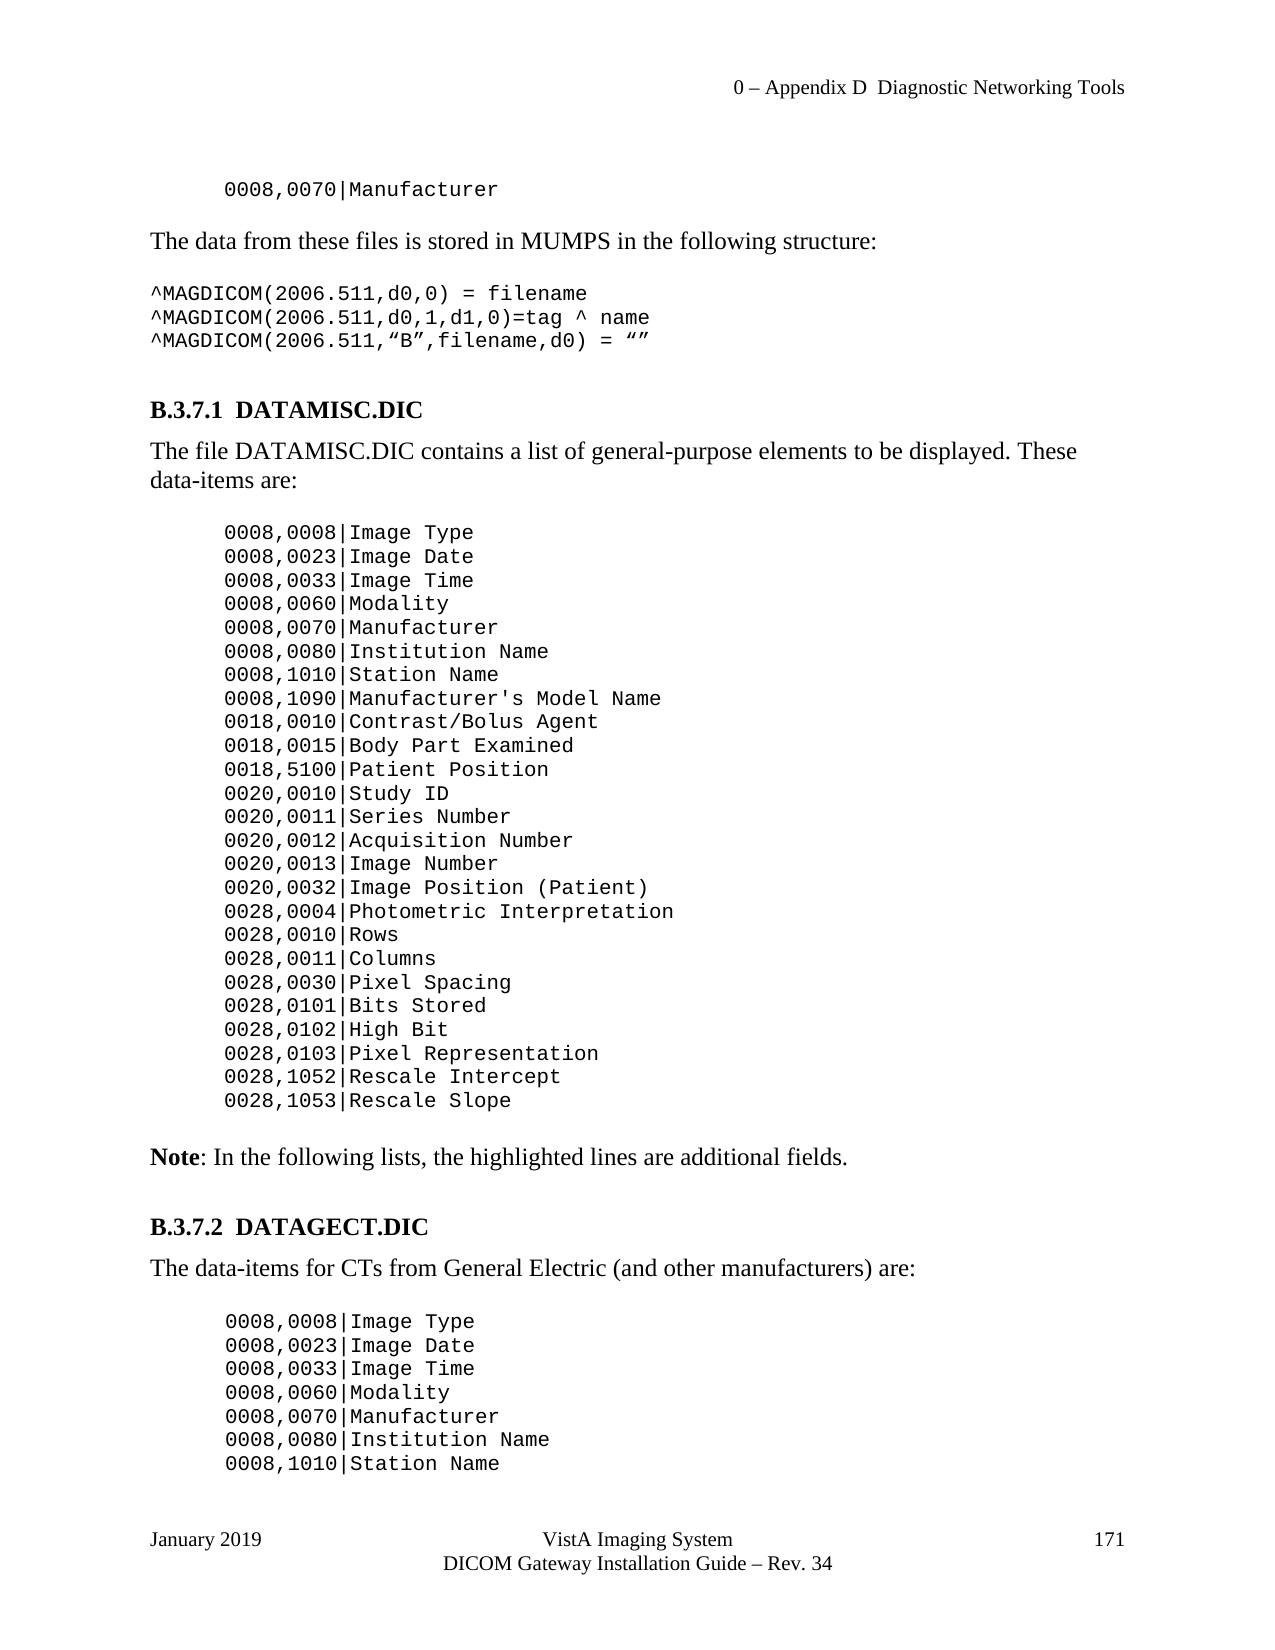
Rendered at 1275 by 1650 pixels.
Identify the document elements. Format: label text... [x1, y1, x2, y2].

text 0008,0023|Image Date [224, 546, 1125, 570]
text ^MAGDICOM(2006.511,d0,0) = filename [150, 283, 1125, 307]
text 0008,0070|Manufacturer [224, 617, 1125, 641]
text 0008,0008|Image Type [225, 1311, 1125, 1335]
text 0008,1010|Station Name [225, 1453, 1125, 1477]
text 0028,0010|Rows [224, 924, 1125, 948]
text 0028,0011|Columns [224, 948, 1125, 972]
text 0008,0033|Image Time [225, 1358, 1125, 1382]
text B.3.7.1 DATAMISC.DIC [150, 395, 1125, 424]
text 0018,0015|Body Part Examined [224, 735, 1125, 759]
text ^MAGDICOM(2006.511,d0,1,d1,0)=tag ^ name [150, 307, 1125, 330]
text 0028,1052|Rescale Intercept [224, 1066, 1125, 1090]
text 0020,0013|Image Number [224, 853, 1125, 877]
text 0008,1010|Station Name [224, 664, 1125, 688]
text 0008,0033|Image Time [224, 570, 1125, 593]
text ^MAGDICOM(2006.511,“B”,filename,d0) = “” [150, 330, 1125, 354]
text 0008,0080|Institution Name [225, 1429, 1125, 1453]
text 0018,0010|Contrast/Bolus Agent [224, 712, 1125, 735]
text The data from these files is stored in MUMPS in the following structure: [150, 226, 1125, 255]
text 0008,0070|Manufacturer [224, 179, 1125, 202]
text 0008,0023|Image Date [225, 1335, 1125, 1358]
text 0008,0060|Modality [225, 1382, 1125, 1406]
text Note: In the following lists, the highlighted lines are additional fields. [150, 1142, 1125, 1171]
text 0008,0008|Image Type [224, 522, 1125, 546]
text 0020,0010|Study ID [224, 782, 1125, 806]
text 0020,0011|Series Number [224, 806, 1125, 830]
text 0008,0080|Institution Name [224, 641, 1125, 664]
text B.3.7.2 DATAGECT.DIC [150, 1212, 1125, 1241]
text 0028,0103|Pixel Representation [224, 1043, 1125, 1066]
text 0008,0070|Manufacturer [225, 1406, 1125, 1429]
text 0020,0032|Image Position (Patient) [224, 877, 1125, 901]
text 0028,1053|Rescale Slope [150, 1090, 1125, 1113]
text 0028,0101|Bits Stored [224, 995, 1125, 1019]
text 0028,0030|Pixel Spacing [224, 972, 1125, 995]
text The data-items for CTs from General Electric (and other manufacturers) are: [150, 1253, 1125, 1282]
text 0008,1090|Manufacturer's Model Name [224, 688, 1125, 712]
text 0028,0004|Photometric Interpretation [224, 901, 1125, 924]
text 0008,0060|Modality [224, 593, 1125, 617]
text 0018,5100|Patient Position [224, 759, 1125, 782]
text 0020,0012|Acquisition Number [224, 830, 1125, 853]
text The file DATAMISC.DIC contains a list of general-purpose elements to be displayed. These data-items are: [150, 436, 1125, 494]
text 0028,0102|High Bit [224, 1019, 1125, 1043]
